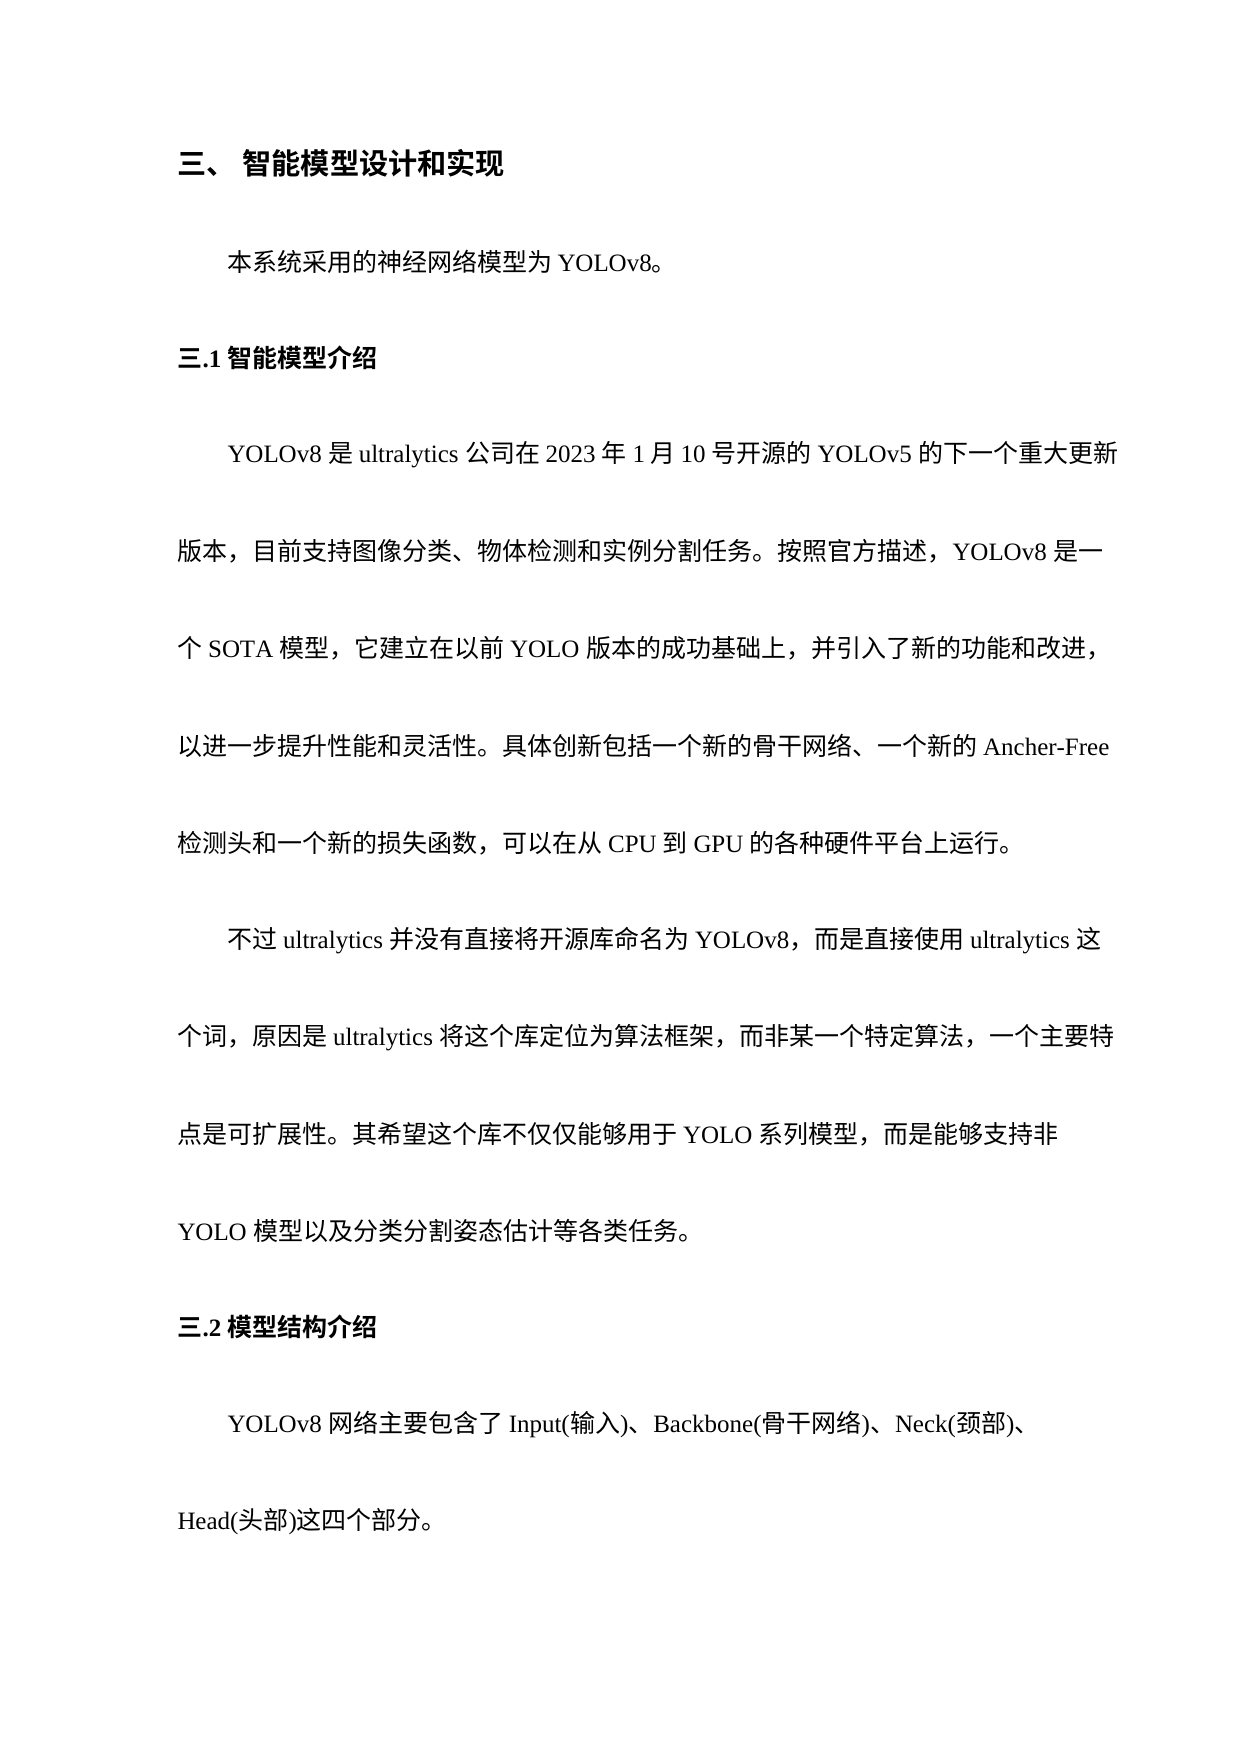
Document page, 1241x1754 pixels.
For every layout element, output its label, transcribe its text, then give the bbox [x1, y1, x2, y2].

subtitle 智能模型介绍 [177, 324, 1122, 389]
text 本系统采用的神经网络模型为YOLOv8。 [177, 228, 1122, 293]
text 不过 ultralytics 并没有直接将开源库命名为 YOLOv8，而是直接使用 ultralytics 这个词，原因是 ultralytics 将这个库定位为算法框架，而非某一个特定算法，一个主要特点是可扩展性。其希望这个库不仅仅能够用于 YOLO 系列模型，而是能够支持非 YOLO 模型以及分类分割姿态估计等各类任务。 [177, 905, 1122, 1262]
text YOLOv8 网络主要包含了 Input(输入)、Backbone(骨干网络)、Neck(颈部)、Head(头部)这四个部分。 [177, 1389, 1122, 1551]
subtitle 模型结构介绍 [177, 1293, 1122, 1358]
text YOLOv8 是 ultralytics 公司在 2023 年 1月 10 号开源的 YOLOv5 的下一个重大更新版本，目前支持图像分类、物体检测和实例分割任务。按照官方描述，YOLOv8 是一个 SOTA 模型，它建立在以前 YOLO 版本的成功基础上，并引入了新的功能和改进，以进一步提升性能和灵活性。具体创新包括一个新的骨干网络、一个新的 Ancher-Free 检测头和一个新的损失函数，可以在从 CPU 到 GPU 的各种硬件平台上运行。 [177, 419, 1122, 874]
subtitle 智能模型设计和实现 [177, 129, 1122, 194]
